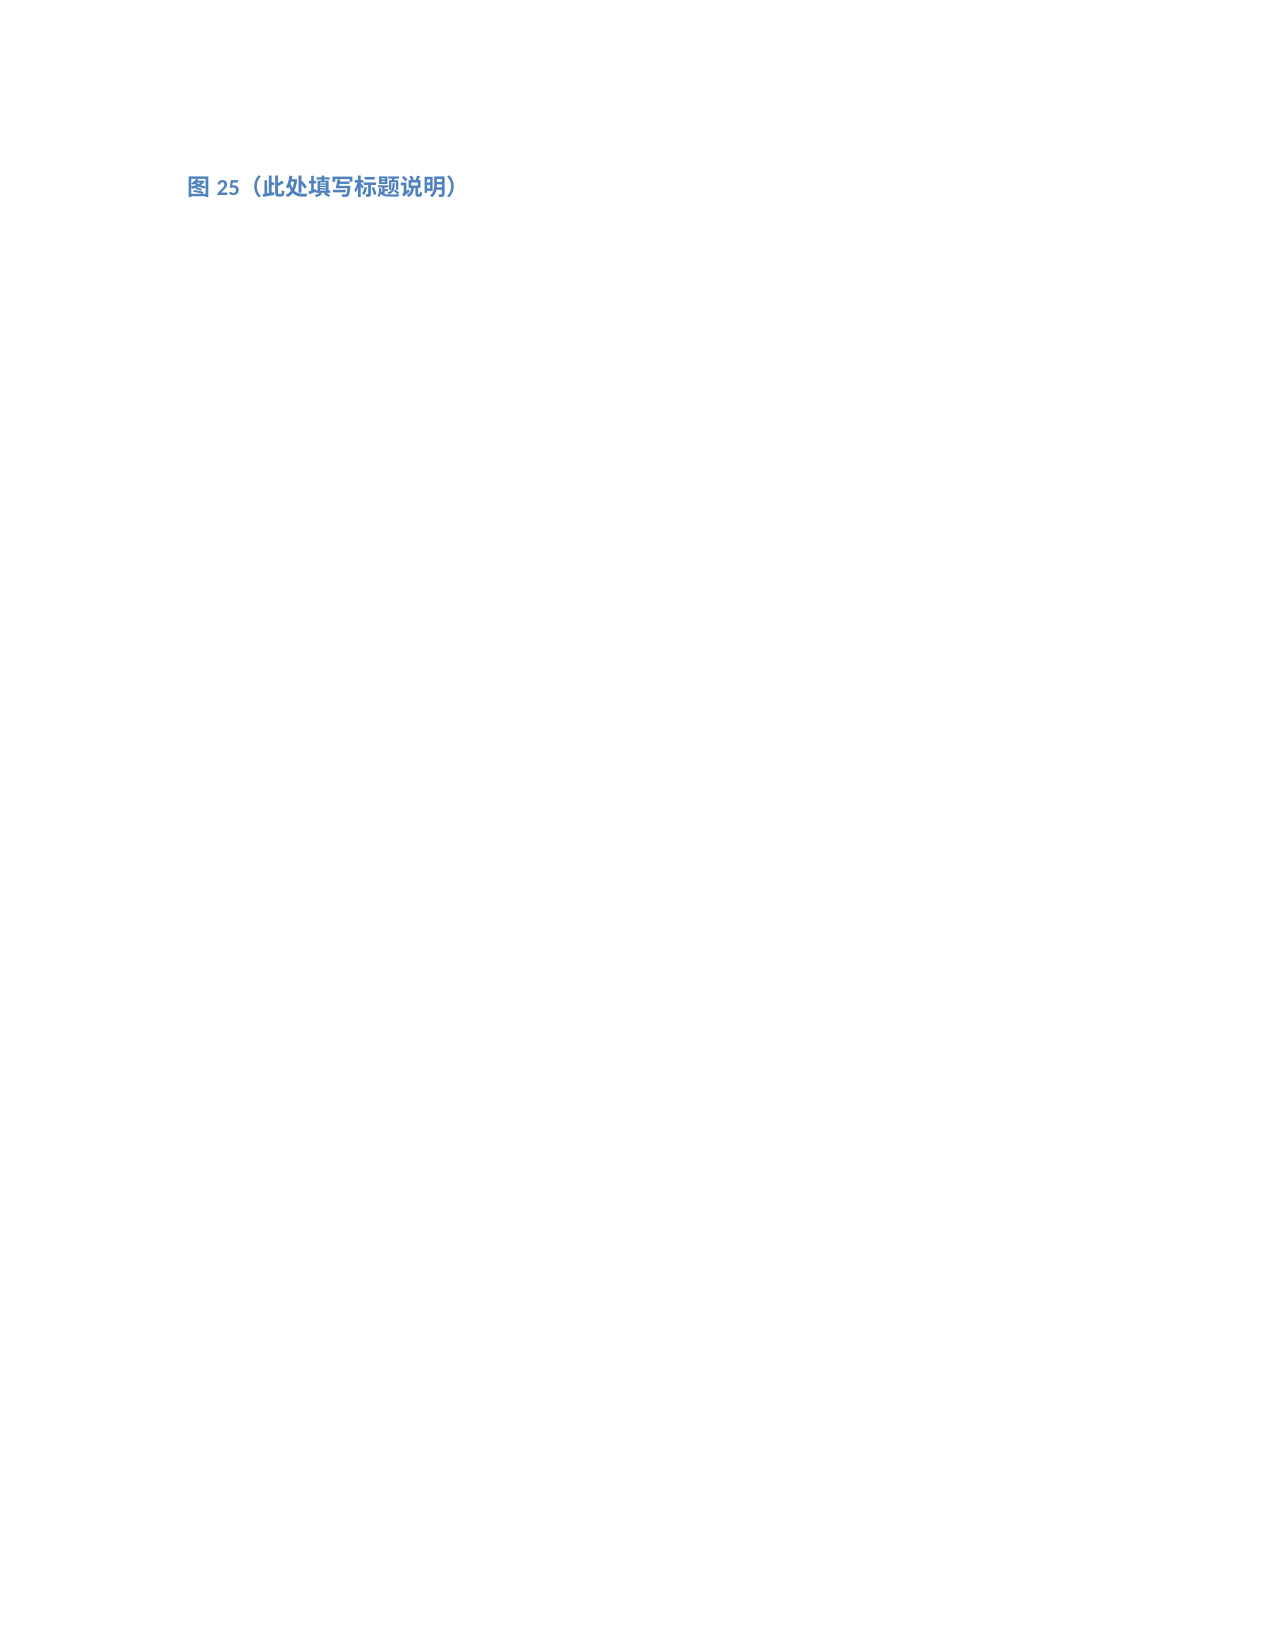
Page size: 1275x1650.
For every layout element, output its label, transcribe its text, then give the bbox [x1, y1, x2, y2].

subtitle 图 25（此处填写标题说明） [187, 171, 1087, 202]
